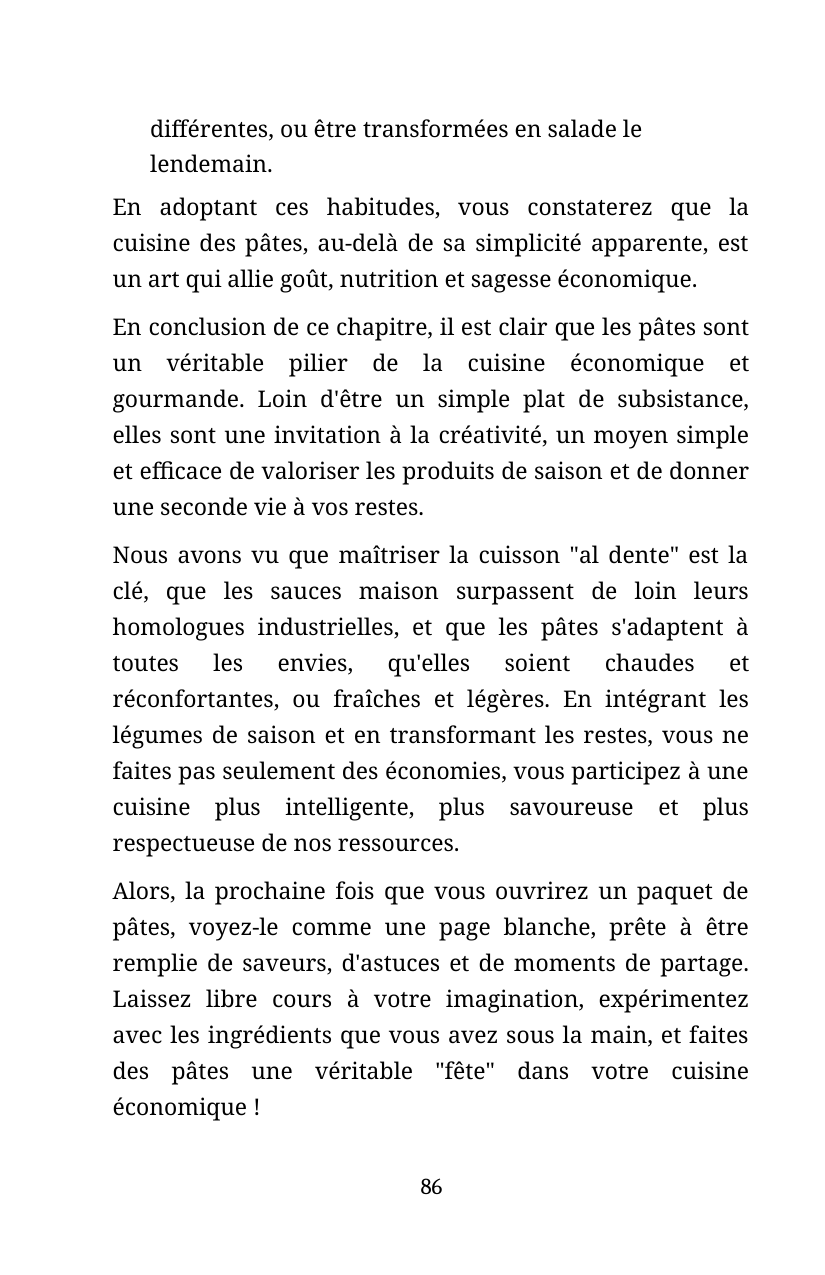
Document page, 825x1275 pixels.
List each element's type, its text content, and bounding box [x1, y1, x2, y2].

text Alors, la prochaine fois que vous ouvrirez un paquet de pâtes, voyez-le comme une page blanche, prête à être remplie de saveurs, d'astuces et de moments de partage. Laissez libre cours à votre imagination, expérimentez avec les ingrédients que vous avez sous la main, et faites des pâtes une véritable "fête" dans votre cuisine économique ! [112, 875, 750, 1122]
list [112, 112, 750, 180]
text En adoptant ces habitudes, vous constaterez que la cuisine des pâtes, au-delà de sa simplicité apparente, est un art qui allie goût, nutrition et sagesse économique. [112, 191, 750, 294]
text En conclusion de ce chapitre, il est clair que les pâtes sont un véritable pilier de la cuisine économique et gourmande. Loin d'être un simple plat de subsistance, elles sont une invitation à la créativité, un moyen simple et efficace de valoriser les produits de saison et de donner une seconde vie à vos restes. [112, 311, 750, 522]
text Nous avons vu que maîtriser la cuisson "al dente" est la clé, que les sauces maison surpassent de loin leurs homologues industrielles, et que les pâtes s'adaptent à toutes les envies, qu'elles soient chaudes et réconfortantes, ou fraîches et légères. En intégrant les légumes de saison et en transformant les restes, vous ne faites pas seulement des économies, vous participez à une cuisine plus intelligente, plus savoureuse et plus respectueuse de nos ressources. [112, 539, 750, 858]
